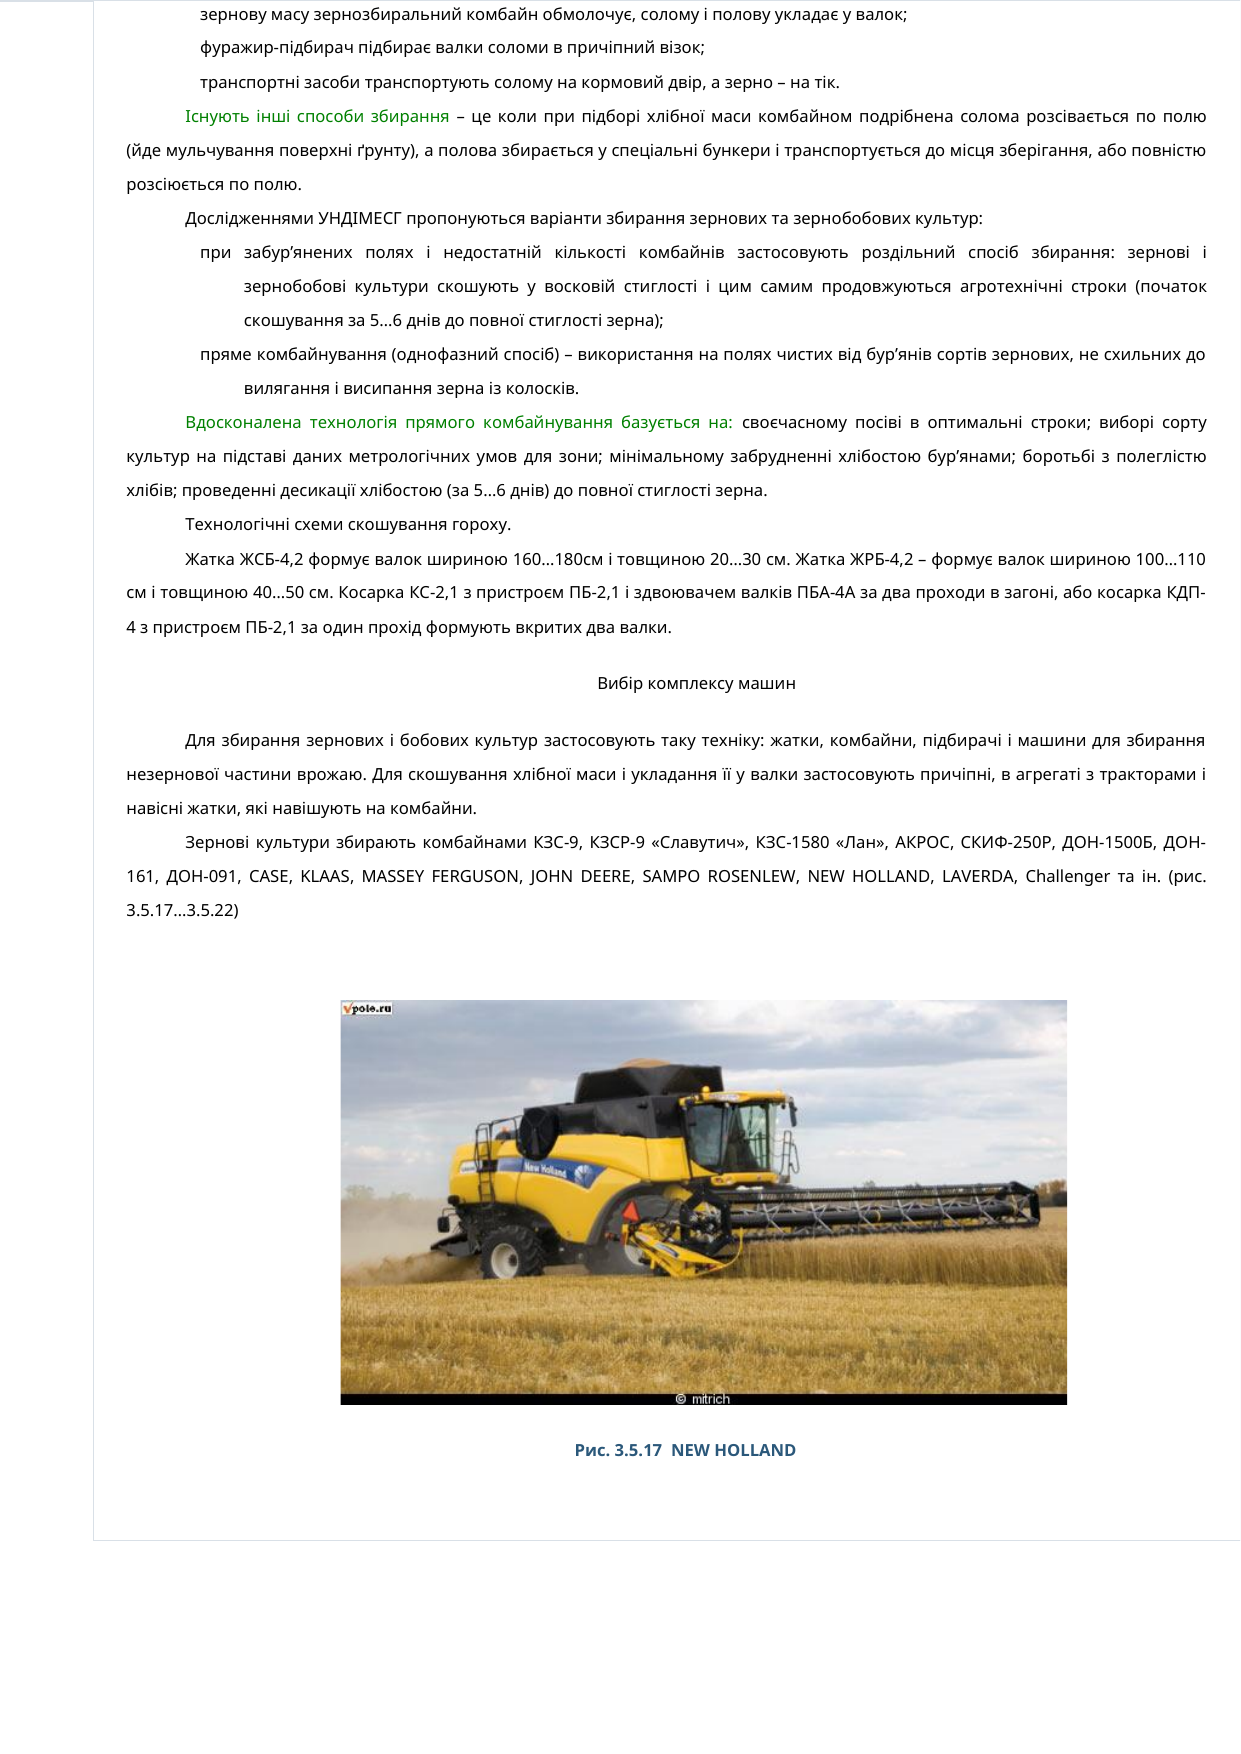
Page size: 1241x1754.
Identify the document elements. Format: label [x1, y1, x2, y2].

picture [340, 1000, 1068, 1405]
table_cell [94, 1, 1240, 1539]
